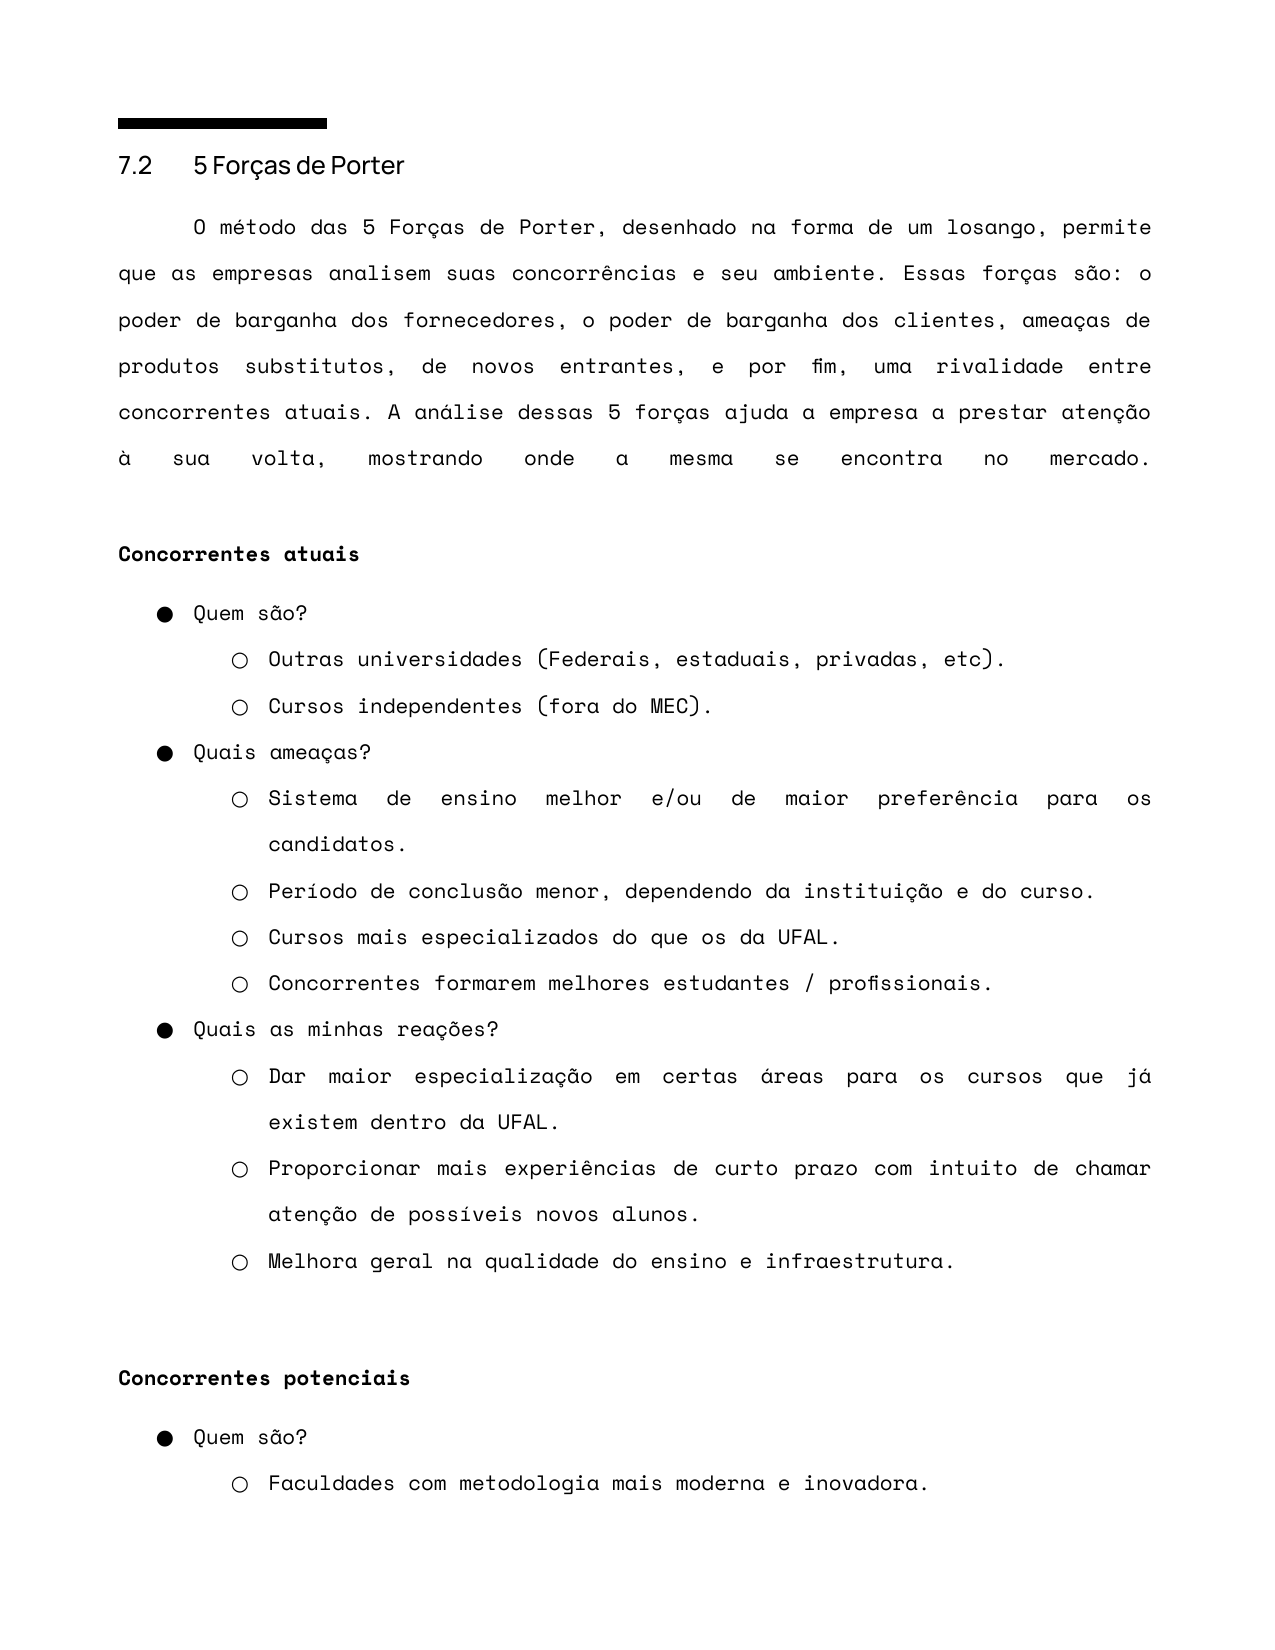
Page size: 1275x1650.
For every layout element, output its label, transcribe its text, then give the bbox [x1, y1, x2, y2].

list Melhora geral na qualidade do ensino e infraestrutura. [231, 1245, 1152, 1276]
text Concorrentes potenciais [118, 1362, 1152, 1393]
list Cursos mais especializados do que os da UFAL. [231, 921, 1152, 952]
list Período de conclusão menor, dependendo da instituição e do curso. [231, 875, 1152, 906]
list Quais as minhas reações? [156, 1013, 1152, 1044]
list Quais ameaças? [156, 736, 1152, 767]
list Outras universidades (Federais, estaduais, privadas, etc). [231, 643, 1152, 674]
list Faculdades com metodologia mais moderna e inovadora. [231, 1467, 1152, 1498]
list Proporcionar mais experiências de curto prazo com intuito de chamar atenção de possíveis novos alunos. [231, 1152, 1152, 1229]
subtitle 5 Forças de Porter [118, 147, 1152, 182]
list Sistema de ensino melhor e/ou de maior preferência para os candidatos. [231, 782, 1152, 859]
text Concorrentes atuais [118, 538, 1152, 569]
list Concorrentes formarem melhores estudantes / profissionais. [231, 967, 1152, 998]
text O método das 5 Forças de Porter, desenhado na forma de um losango, permite que as empresas analisem suas concorrências e seu ambiente. Essas forças são: o poder de barganha dos fornecedores, o poder de barganha dos clientes, ameaças de produtos substitutos, de novos entrantes, e por fim, uma rivalidade entre concorrentes atuais. A análise dessas 5 forças ajuda a empresa a prestar atenção à sua volta, mostrando onde a mesma se encontra no mercado. [118, 211, 1152, 513]
list Quem são? [156, 597, 1152, 628]
list Cursos independentes (fora do MEC). [231, 690, 1152, 721]
list Quem são? [156, 1421, 1152, 1452]
list Dar maior especialização em certas áreas para os cursos que já existem dentro da UFAL. [231, 1060, 1152, 1137]
